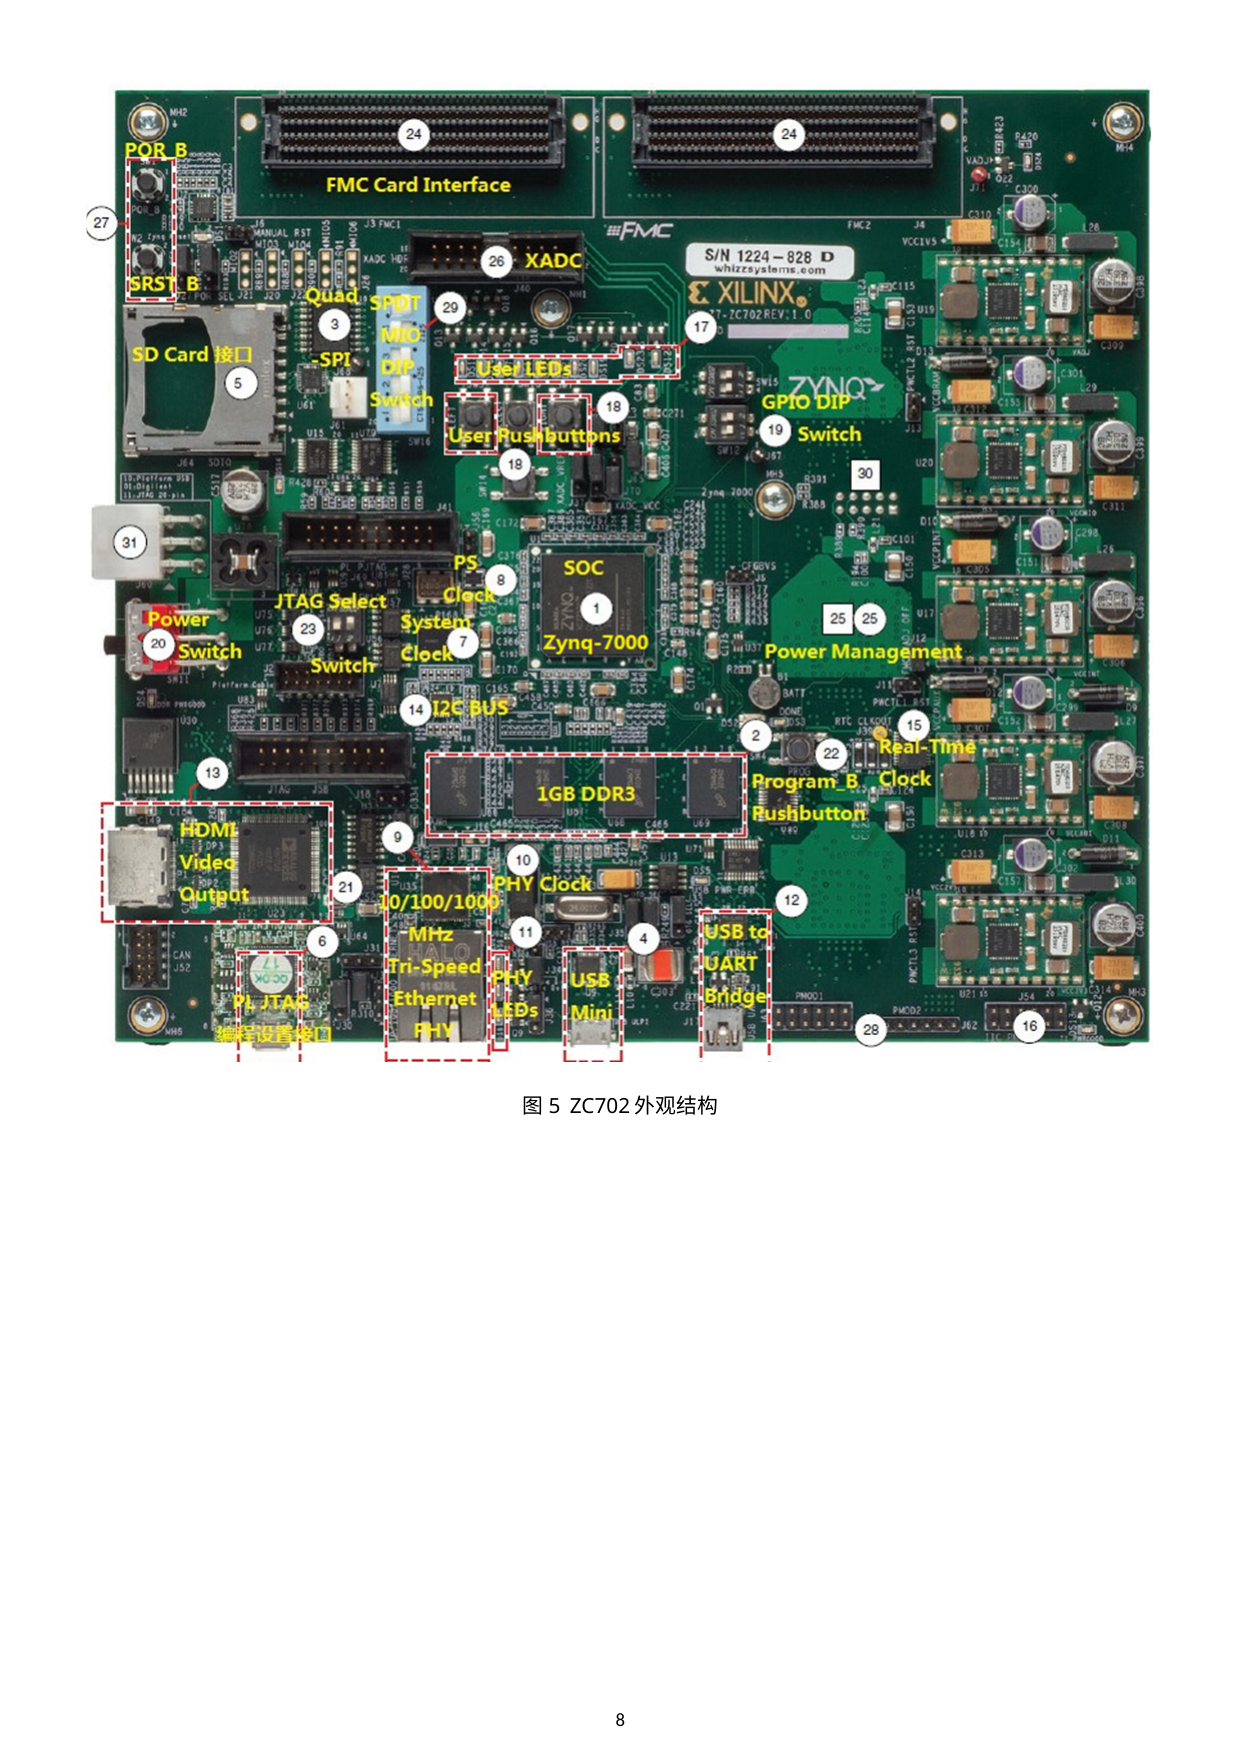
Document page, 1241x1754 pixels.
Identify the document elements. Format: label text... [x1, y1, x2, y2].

picture [86, 80, 1154, 1062]
text 图 5 ZC702外观结构 [75, 1088, 1165, 1121]
